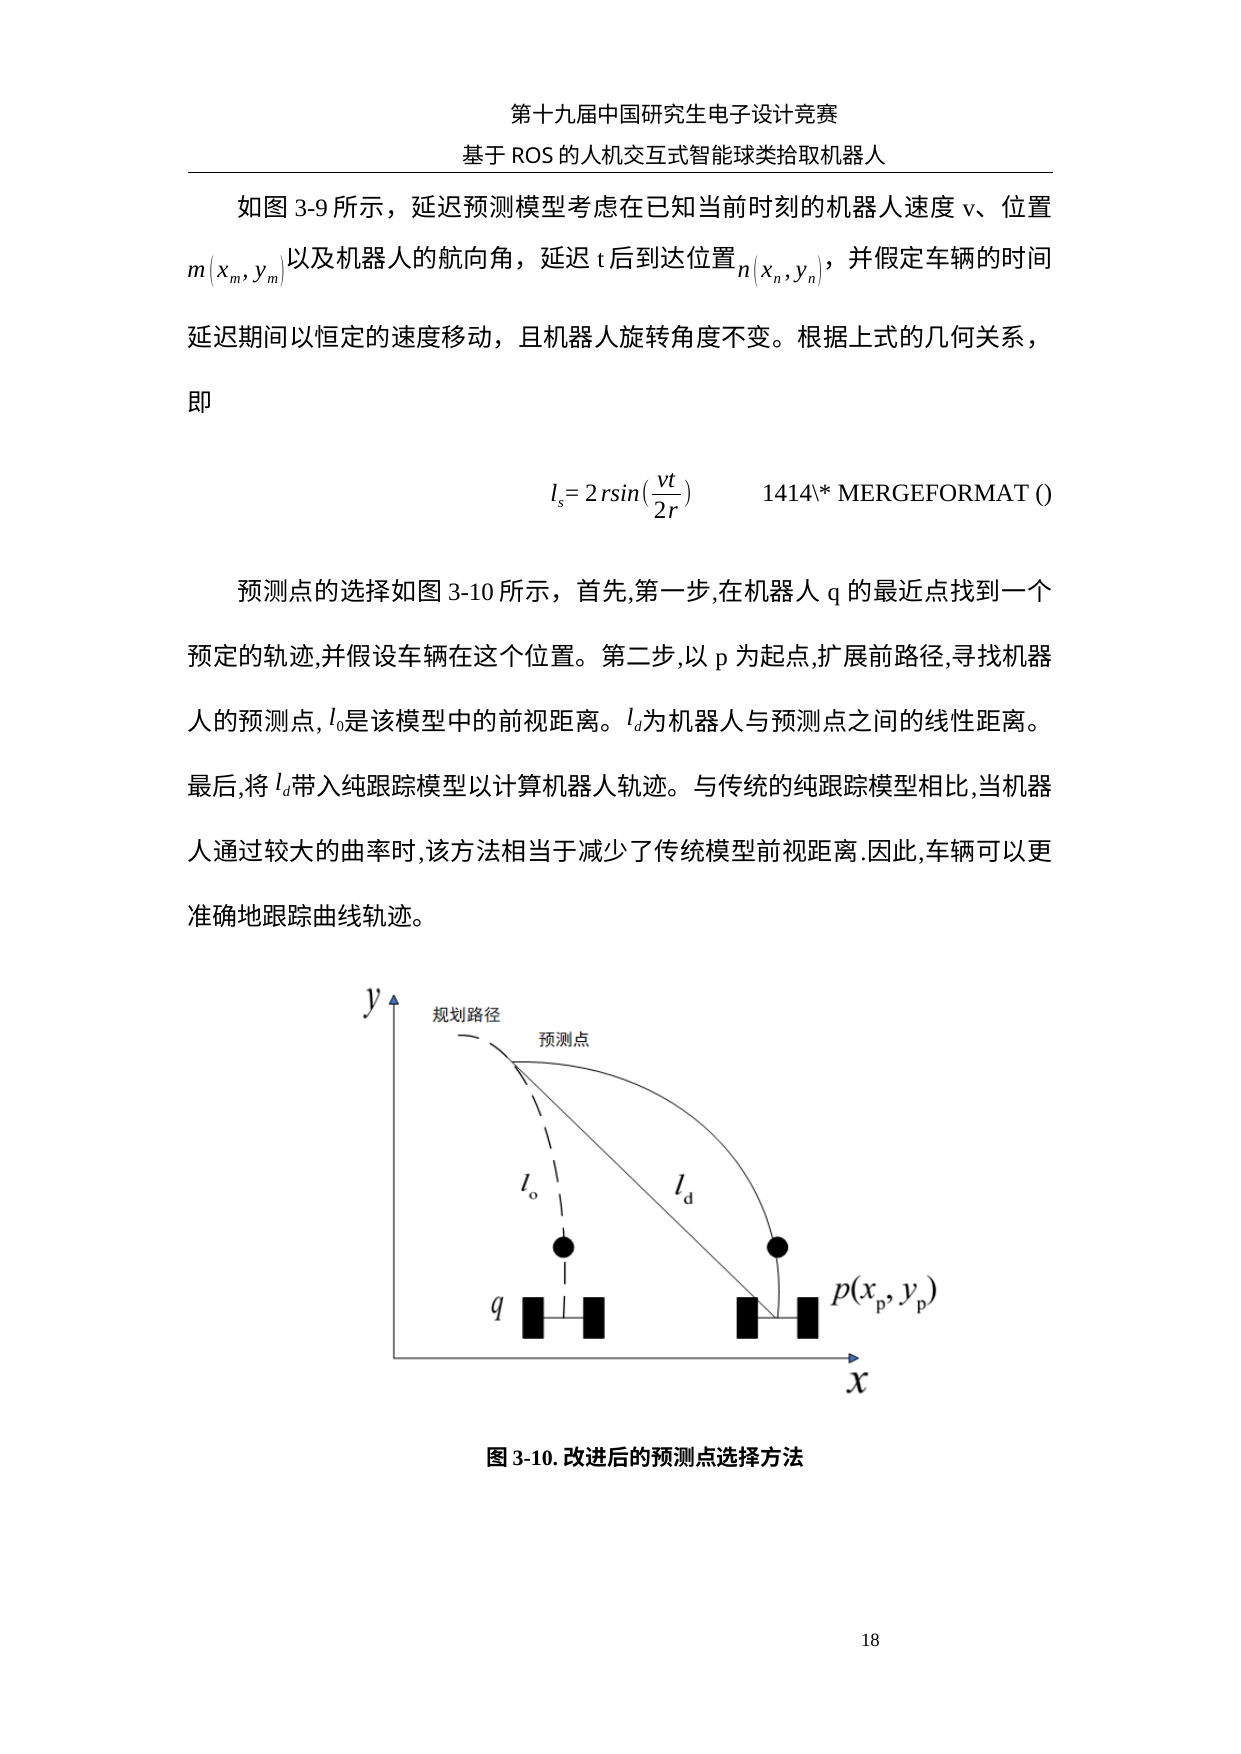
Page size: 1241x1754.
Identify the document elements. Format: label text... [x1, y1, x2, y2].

text 预测点的选择如图3-10所示，首先,第一步,在机器人 q 的最近点找到一个预定的轨迹,并假设车辆在这个位置。第二步,以 p 为起点,扩展前路径,寻找机器人的预测点, 是该模型中的前视距离。为机器人与预测点之间的线性距离。最后,将 带入纯跟踪模型以计算机器人轨迹。与传统的纯跟踪模型相比,当机器人通过较大的曲率时,该方法相当于减少了传统模型前视距离.因此,车辆可以更准确地跟踪曲线轨迹。 [187, 557, 1053, 947]
text 如图3-9所示，延迟预测模型考虑在已知当前时刻的机器人速度v、位置以及机器人的航向角，延迟t后到达位置，并假定车辆的时间延迟期间以恒定的速度移动，且机器人旋转角度不变。根据上式的几何关系，即 [187, 173, 1053, 433]
text 图3-10. 改进后的预测点选择方法 [187, 1439, 1053, 1472]
text = [187, 463, 1053, 528]
picture [342, 965, 948, 1399]
